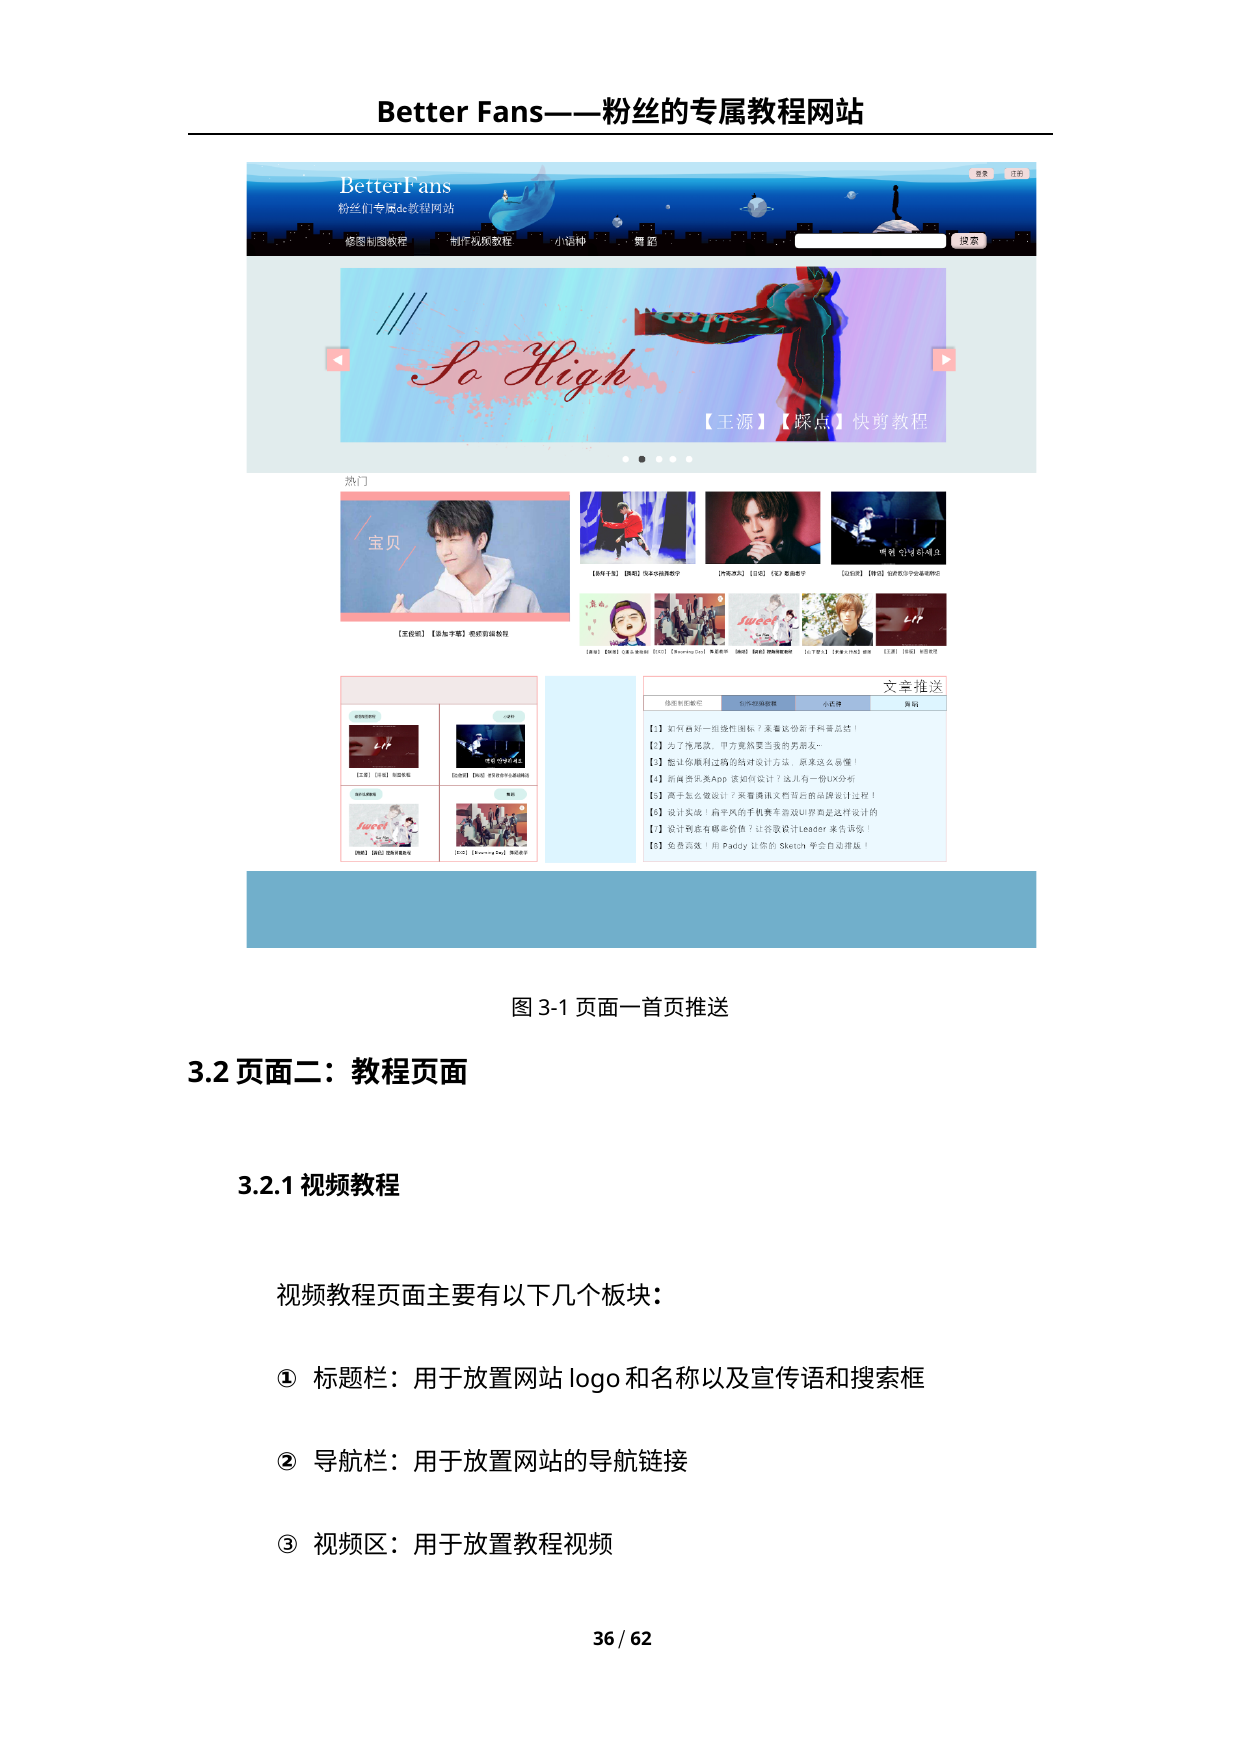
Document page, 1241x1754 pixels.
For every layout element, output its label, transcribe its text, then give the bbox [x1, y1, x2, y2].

list 视频教程页面主要有以下几个板块： [276, 1261, 1053, 1326]
text 图3-1 页面一首页推送 [187, 989, 1053, 1022]
subtitle 3.2.1视频教程 [187, 1151, 1053, 1216]
list 导航栏：用于放置网站的导航链接 [276, 1427, 1053, 1492]
list 视频区：用于放置教程视频 [276, 1511, 1053, 1576]
picture [246, 162, 1037, 948]
text 3.2页面二：教程页面 [187, 1038, 1053, 1103]
list 标题栏：用于放置网站logo和名称以及宣传语和搜索框 [276, 1344, 1053, 1409]
